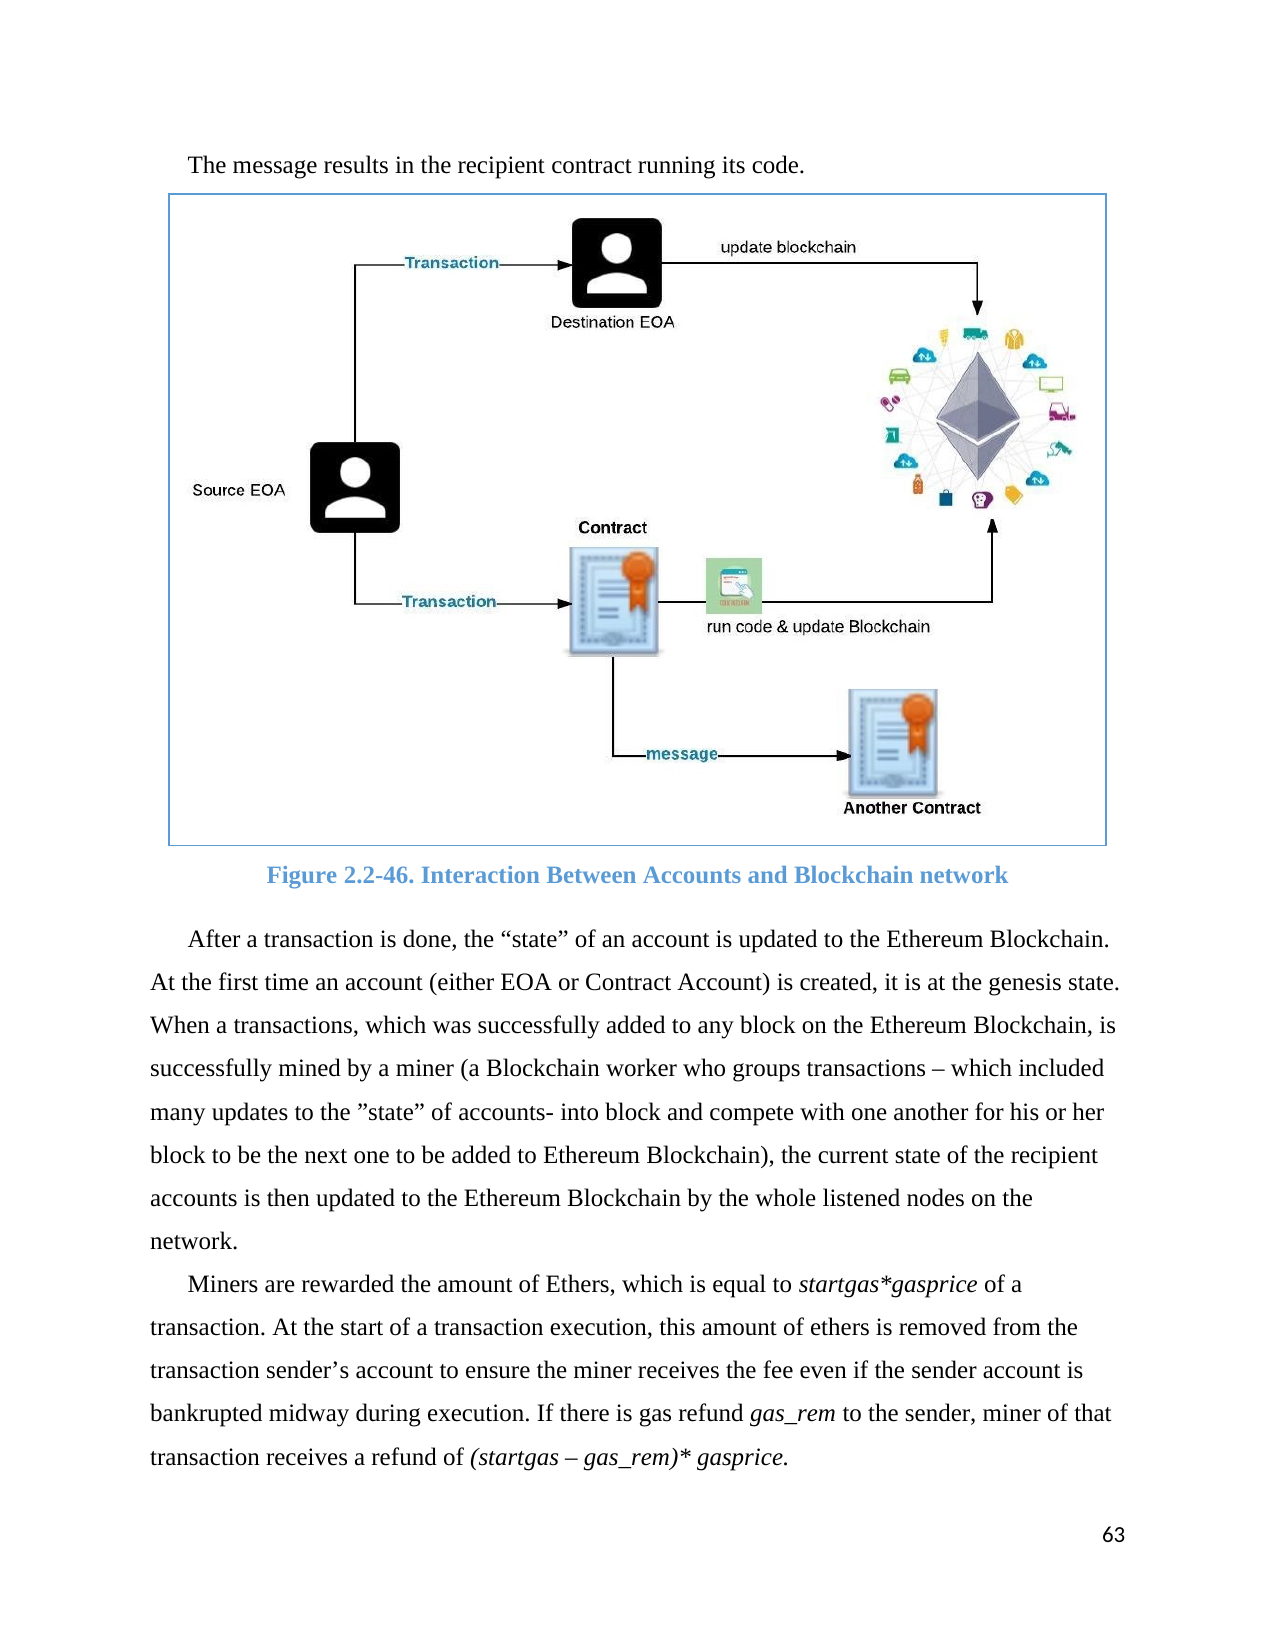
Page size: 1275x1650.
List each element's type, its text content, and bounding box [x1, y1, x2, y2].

text The message results in the recipient contract running its code. [150, 150, 1125, 179]
text After a transaction is done, the “state” of an account is updated to the Ethereum Blockchain. At the first time an account (either EOA or Contract Account) is created, it is at the genesis state. When a transactions, which was successfully added to any block on the Ethereum Blockchain, is successfully mined by a miner (a Blockchain worker who groups transactions – which included many updates to the ”state” of accounts- into block and compete with one another for his or her block to be the next one to be added to Ethereum Blockchain), the current state of the recipient accounts is then updated to the Ethereum Blockchain by the whole listened nodes on the network. [150, 924, 1125, 1255]
picture [170, 195, 1105, 845]
text Miners are rewarded the amount of Ethers, which is equal to startgas*gasprice of a transaction. At the start of a transaction execution, this amount of ethers is removed from the transaction sender’s account to ensure the miner receives the fee even if the sender account is bankrupted midway during execution. If there is gas refund gas_rem to the sender, miner of that transaction receives a refund of (startgas – gas_rem)* gasprice. [150, 1269, 1125, 1470]
